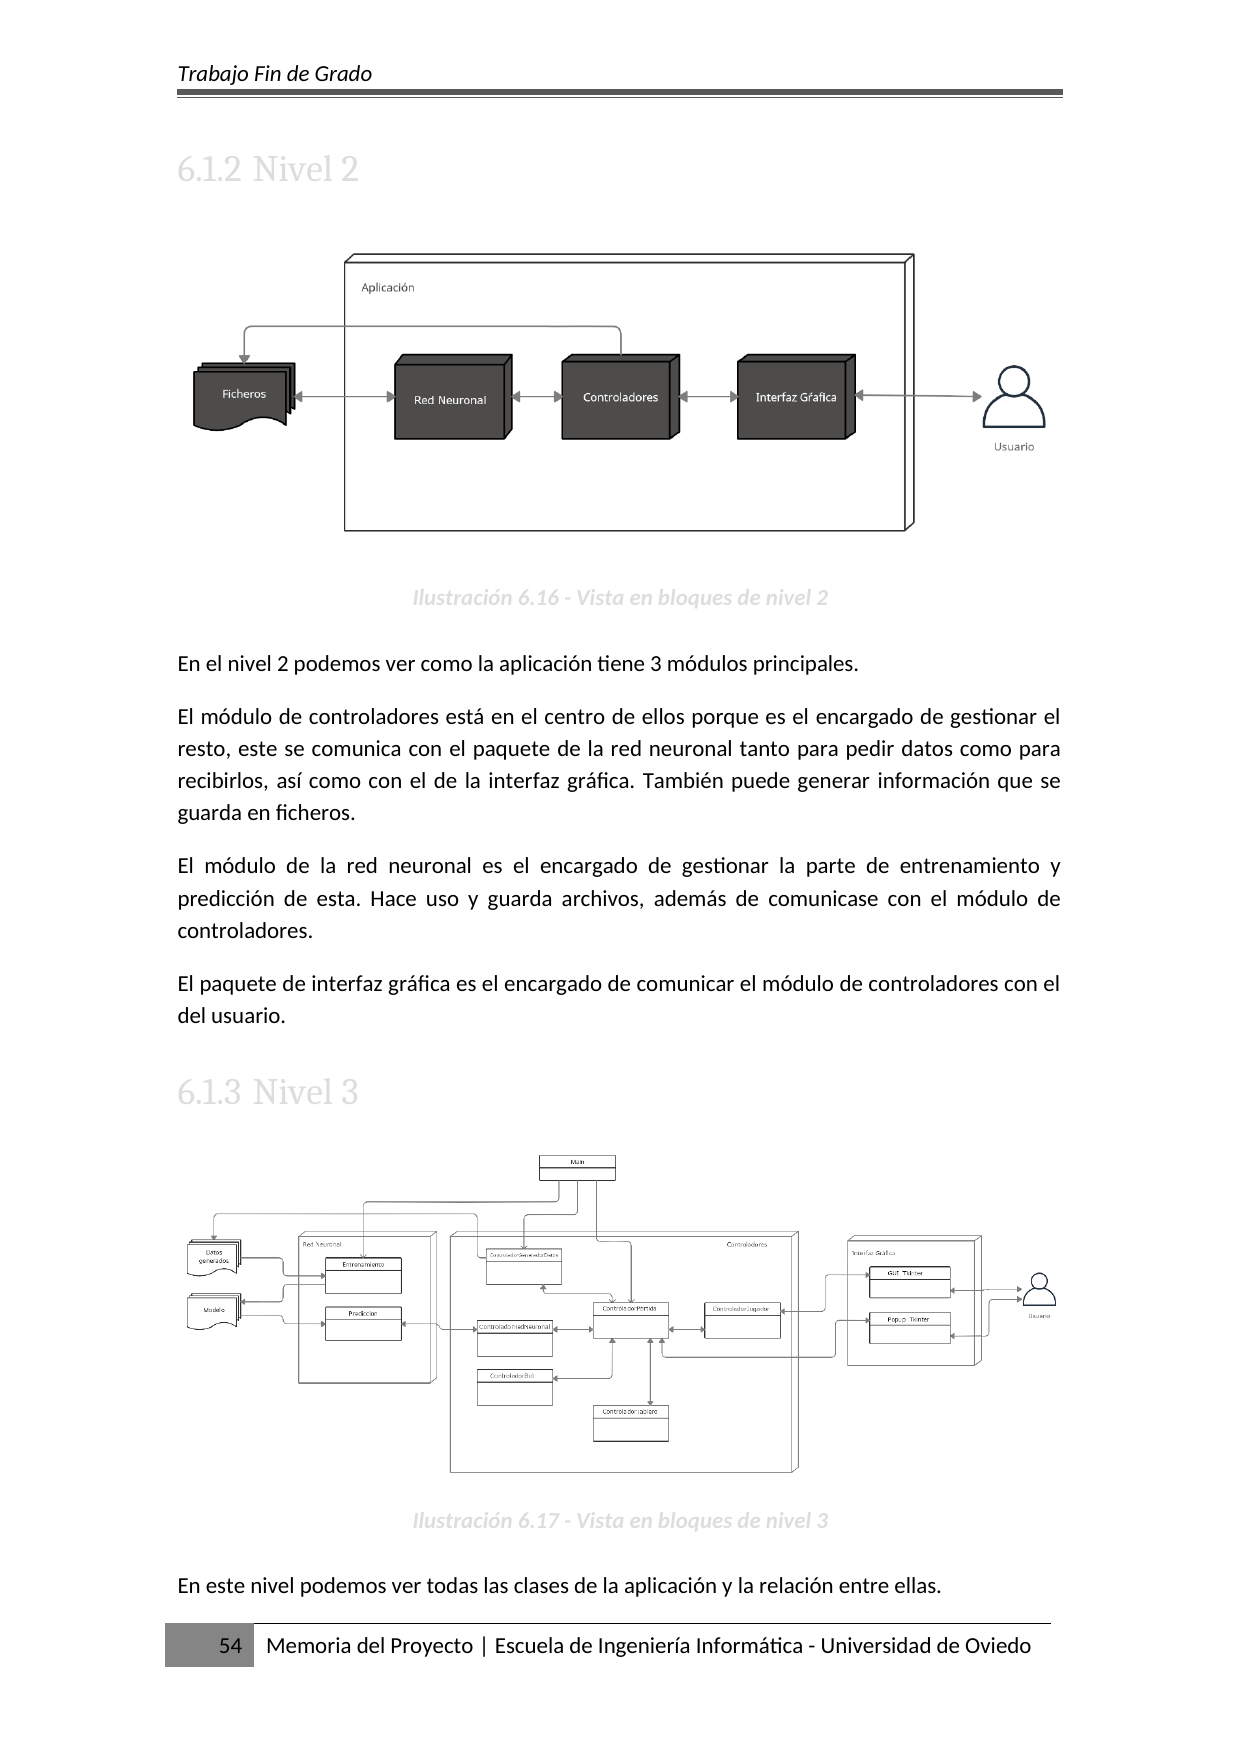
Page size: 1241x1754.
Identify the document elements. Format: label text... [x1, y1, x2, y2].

text En el nivel 2 podemos ver como la aplicación tiene 3 módulos principales. [177, 649, 1063, 677]
text El paquete de interfaz gráfica es el encargado de comunicar el módulo de controladores con el del usuario. [177, 969, 1063, 1029]
picture [177, 222, 1063, 559]
text El módulo de controladores está en el centro de ellos porque es el encargado de gestionar el resto, este se comunica con el paquete de la red neuronal tanto para pedir datos como para recibirlos, así como con el de la interfaz gráfica. También puede generar información que se guarda en ficheros. [177, 702, 1063, 826]
text En este nivel podemos ver todas las clases de la aplicación y la relación entre ellas. [177, 1571, 1063, 1599]
text El módulo de la red neuronal es el encargado de gestionar la parte de entrenamiento y predicción de esta. Hace uso y guarda archivos, además de comunicase con el módulo de controladores. [177, 851, 1063, 944]
subtitle Nivel 3 [177, 1071, 1063, 1114]
picture [177, 1145, 1063, 1481]
subtitle Nivel 2 [177, 148, 1063, 191]
